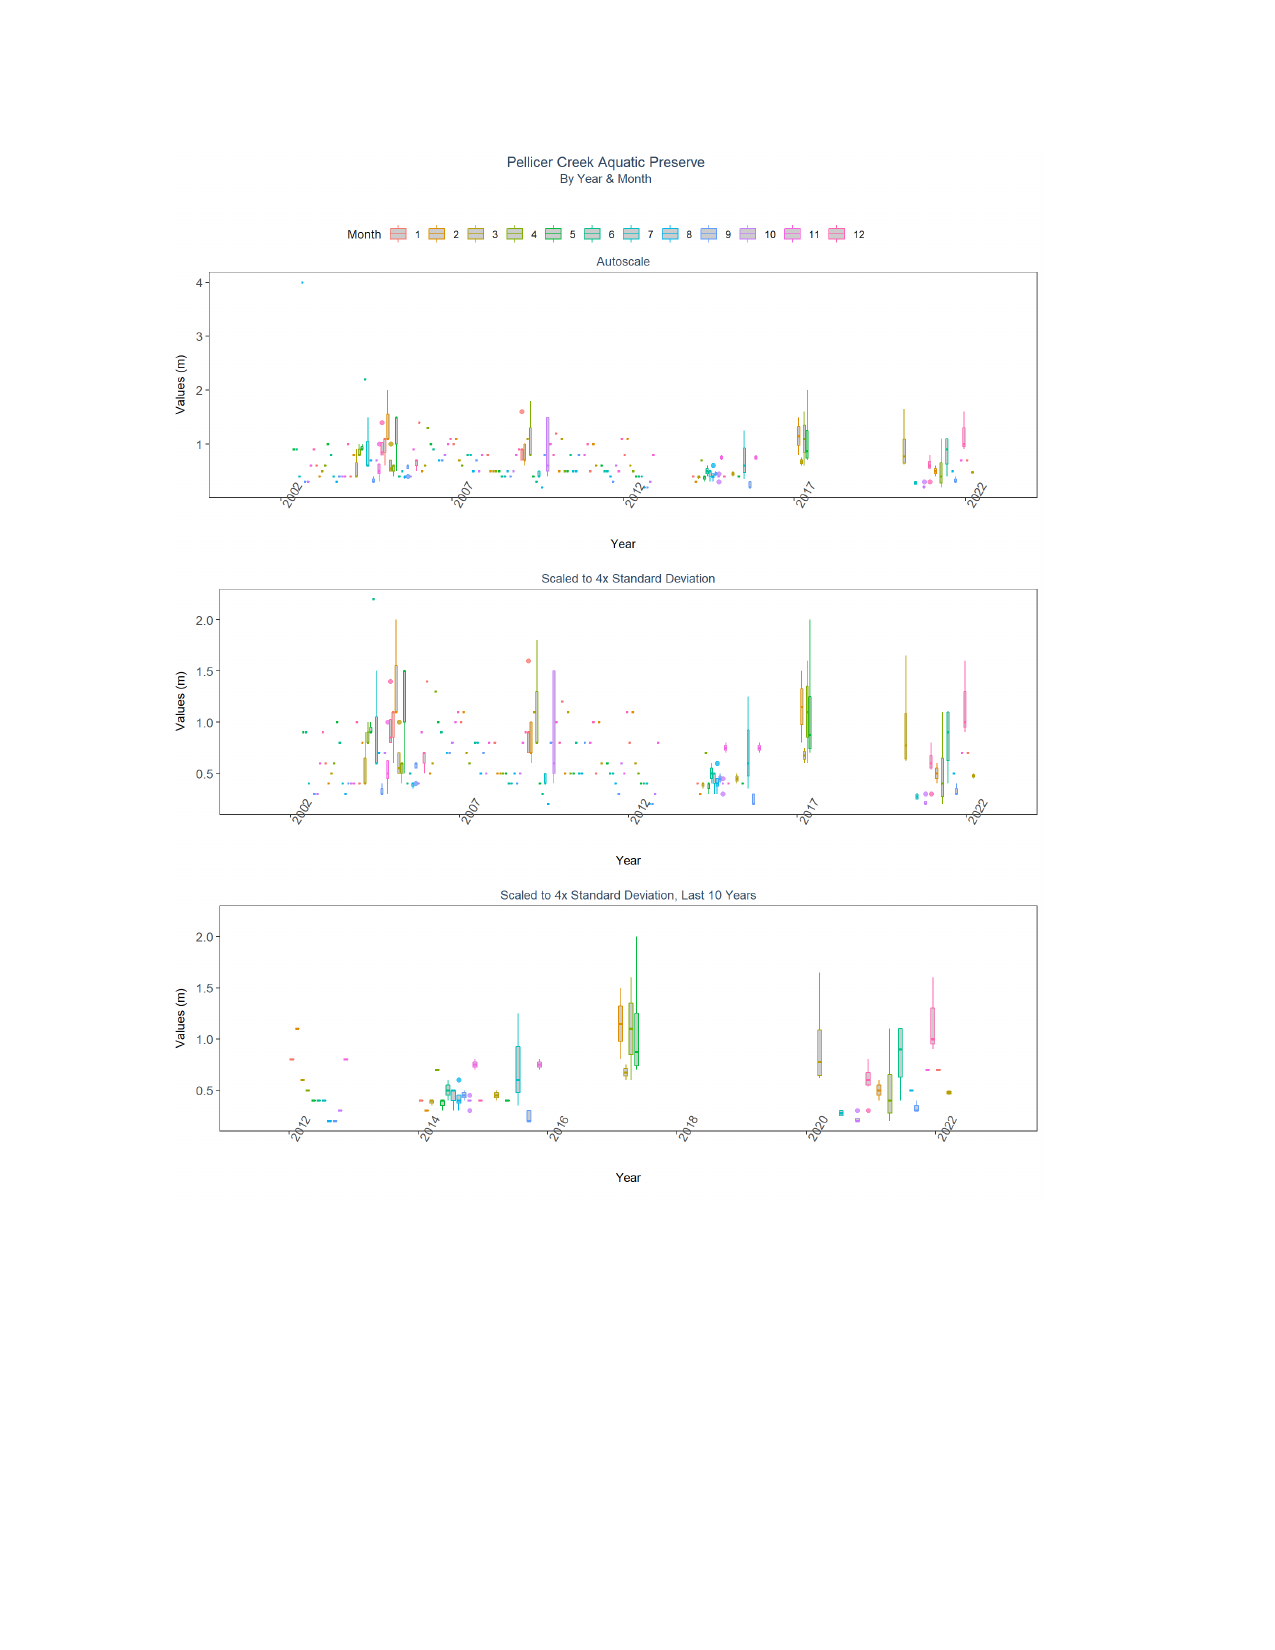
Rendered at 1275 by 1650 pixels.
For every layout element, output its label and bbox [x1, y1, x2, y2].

picture [168, 150, 1044, 1200]
